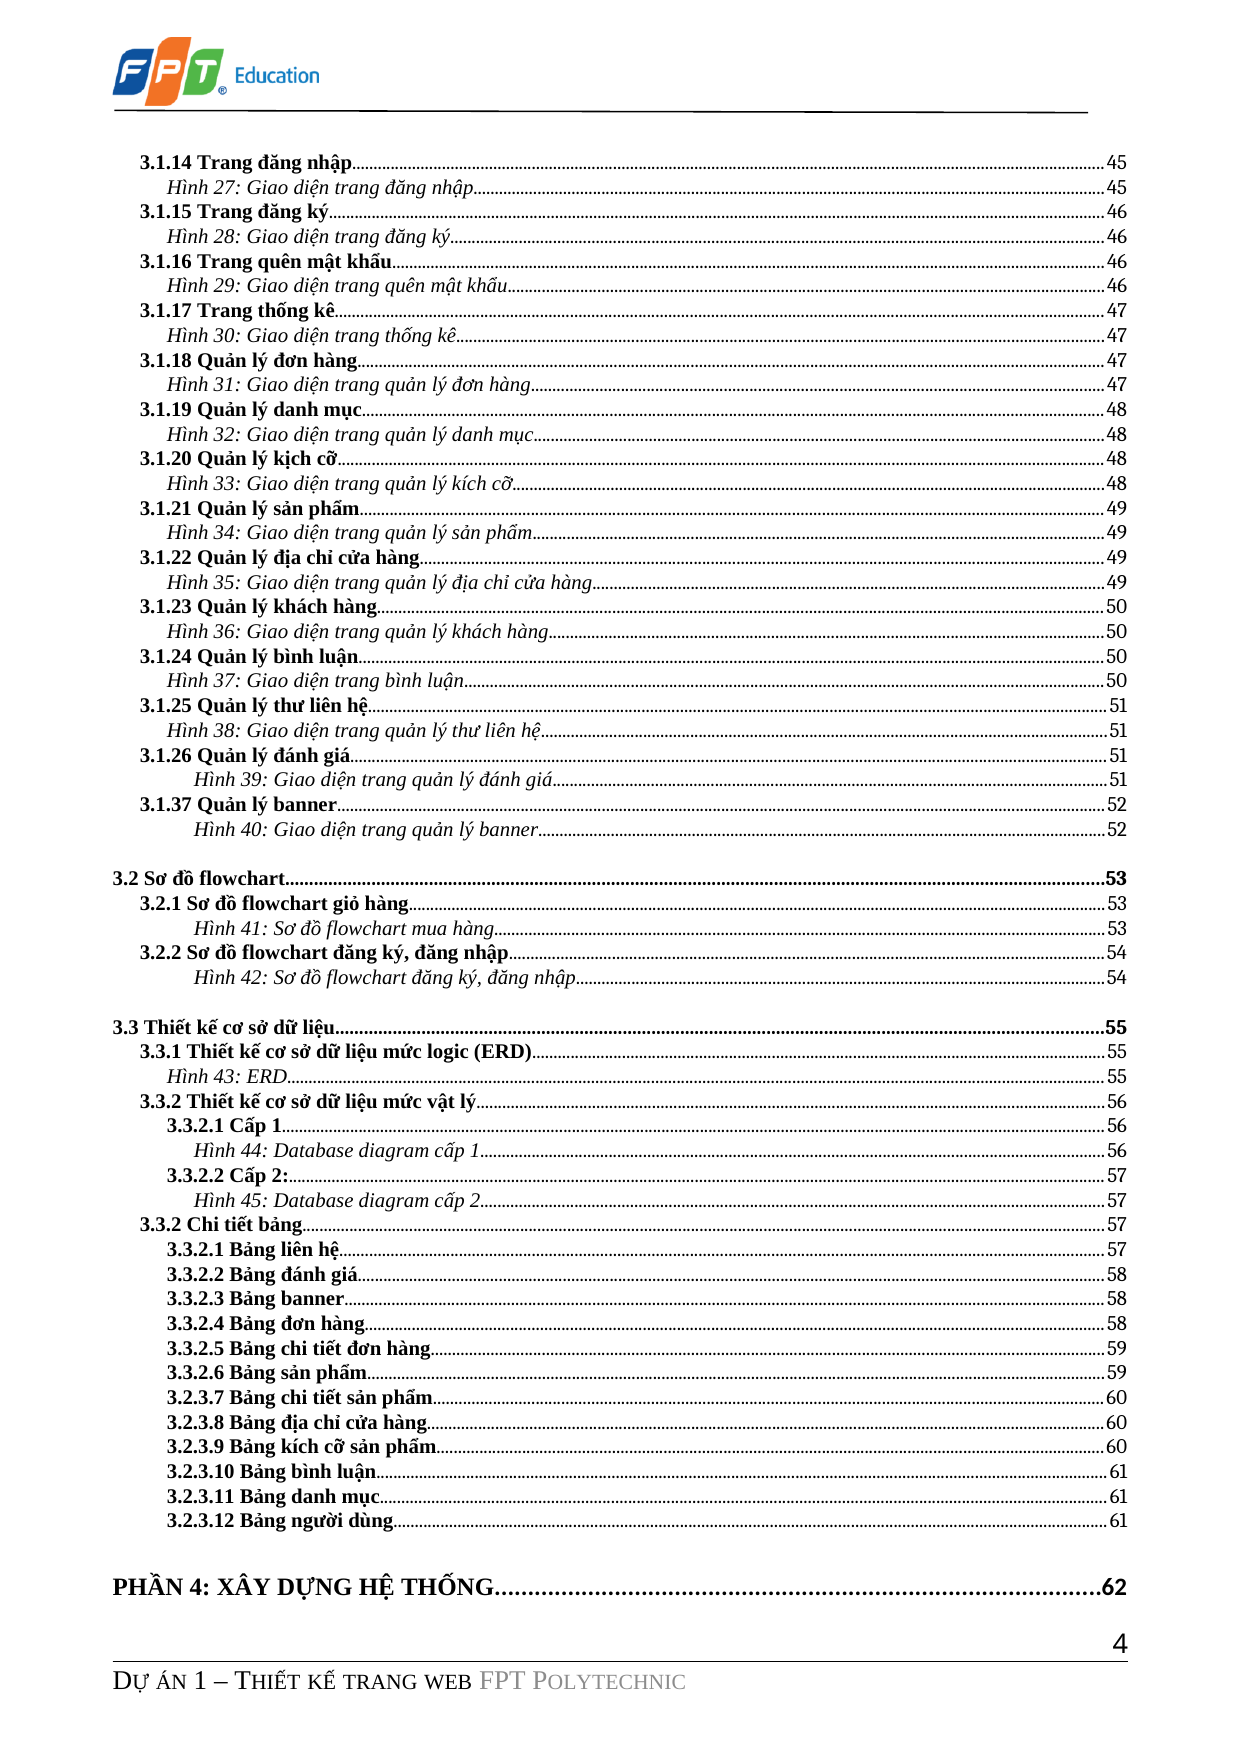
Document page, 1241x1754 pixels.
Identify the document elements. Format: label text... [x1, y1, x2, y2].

text Hình 34: Giao diện trang quản lý sản phẩm 49 [167, 520, 1128, 545]
text Hình 40: Giao diện trang quản lý banner 52 [538, 817, 1128, 841]
text 3.1.17 Trang thống kê 47 [139, 298, 1128, 323]
text Hình 28: Giao diện trang đăng ký 46 [167, 224, 1128, 249]
text 3.3.2.6 Bảng sản phẩm 59 [167, 1360, 1128, 1385]
text 3.3.2.1 Cấp 1 56 [167, 1113, 1128, 1138]
text 3.2.3.11 Bảng danh mục 61 [167, 1484, 1128, 1508]
text 3.1.24 Quản lý bình luận 50 [139, 644, 1128, 668]
text Hình 45: Database diagram cấp 2 57 [194, 1187, 1128, 1212]
text Hình 44: Database diagram cấp 1 56 [194, 1138, 1128, 1163]
text 3.3.2.1 Bảng liên hệ 57 [167, 1237, 1128, 1262]
text Hình 38: Giao diện trang quản lý thư liên hệ 51 [541, 718, 1128, 742]
text Hình 37: Giao diện trang bình luận 50 [167, 668, 1128, 693]
text Phần 4: Xây dựng hệ thống 62 [112, 1571, 1128, 1601]
text 3.1.37 Quản lý banner 52 [139, 792, 1128, 817]
text 3.1.20 Quản lý kịch cỡ 48 [139, 446, 1128, 471]
text 3.1.25 Quản lý thư liên hệ 51 [139, 693, 1128, 718]
text Hình 39: Giao diện trang quản lý đánh giá 51 [194, 767, 1128, 792]
text 3.3 Thiết kế cơ sở dữ liệu 55 [112, 1015, 1128, 1039]
text Hình 42: Sơ đồ flowchart đăng ký, đăng nhập 54 [194, 965, 1128, 990]
text 3.1.14 Trang đăng nhập 45 [139, 150, 1128, 175]
text 3.3.2 Thiết kế cơ sở dữ liệu mức vật lý 56 [139, 1089, 1128, 1113]
text 3.2.3.10 Bảng bình luận 61 [167, 1459, 1128, 1484]
text Hình 31: Giao diện trang quản lý đơn hàng 47 [167, 372, 1128, 397]
text Hình 29: Giao diện trang quên mật khẩu 46 [167, 273, 1128, 298]
text 3.3.2.2 Bảng đánh giá 58 [167, 1262, 1128, 1286]
text 3.2.2 Sơ đồ flowchart đăng ký, đăng nhập 54 [139, 940, 1128, 965]
text 3.1.23 Quản lý khách hàng 50 [139, 594, 1128, 619]
text Hình 27: Giao diện trang đăng nhập 45 [473, 175, 1128, 199]
text 3.2 Sơ đồ flowchart 53 [112, 866, 1128, 891]
text Hình 41: Sơ đồ flowchart mua hàng 53 [494, 916, 1128, 940]
text 3.3.2 Chi tiết bảng 57 [139, 1212, 1128, 1237]
text Hình 30: Giao diện trang thống kê 47 [456, 323, 1128, 347]
text 3.1.21 Quản lý sản phẩm 49 [139, 496, 1128, 520]
text Hình 35: Giao diện trang quản lý địa chỉ cửa hàng 49 [592, 570, 1128, 594]
text 3.1.26 Quản lý đánh giá 51 [139, 742, 1128, 767]
text 3.1.15 Trang đăng ký 46 [139, 199, 1128, 224]
text 3.1.16 Trang quên mật khẩu 46 [139, 249, 1128, 273]
text Hình 33: Giao diện trang quản lý kích cỡ 48 [167, 471, 1128, 496]
text 3.3.2.4 Bảng đơn hàng 58 [167, 1311, 1128, 1336]
text Hình 43: ERD 55 [167, 1064, 1128, 1089]
picture [112, 37, 322, 106]
text 3.2.3.12 Bảng người dùng 61 [167, 1508, 1128, 1533]
text 3.3.2.2 Cấp 2: 57 [167, 1163, 1128, 1187]
text 3.2.1 Sơ đồ flowchart giỏ hàng 53 [139, 891, 1128, 916]
text 3.2.3.7 Bảng chi tiết sản phẩm 60 [167, 1385, 1128, 1410]
text 3.3.2.3 Bảng banner 58 [167, 1286, 1128, 1311]
text 3.1.19 Quản lý danh mục 48 [139, 397, 1128, 422]
text 3.1.22 Quản lý địa chỉ cửa hàng 49 [139, 545, 1128, 570]
text 3.1.18 Quản lý đơn hàng 47 [139, 347, 1128, 372]
text 3.3.1 Thiết kế cơ sở dữ liệu mức logic (ERD) 55 [139, 1039, 1128, 1064]
text 3.2.3.9 Bảng kích cỡ sản phẩm 60 [167, 1434, 1128, 1459]
text Hình 32: Giao diện trang quản lý danh mục 48 [533, 422, 1128, 446]
text 3.2.3.8 Bảng địa chỉ cửa hàng 60 [167, 1410, 1128, 1434]
text 3.3.2.5 Bảng chi tiết đơn hàng 59 [167, 1336, 1128, 1360]
text Hình 36: Giao diện trang quản lý khách hàng 50 [167, 619, 1128, 644]
